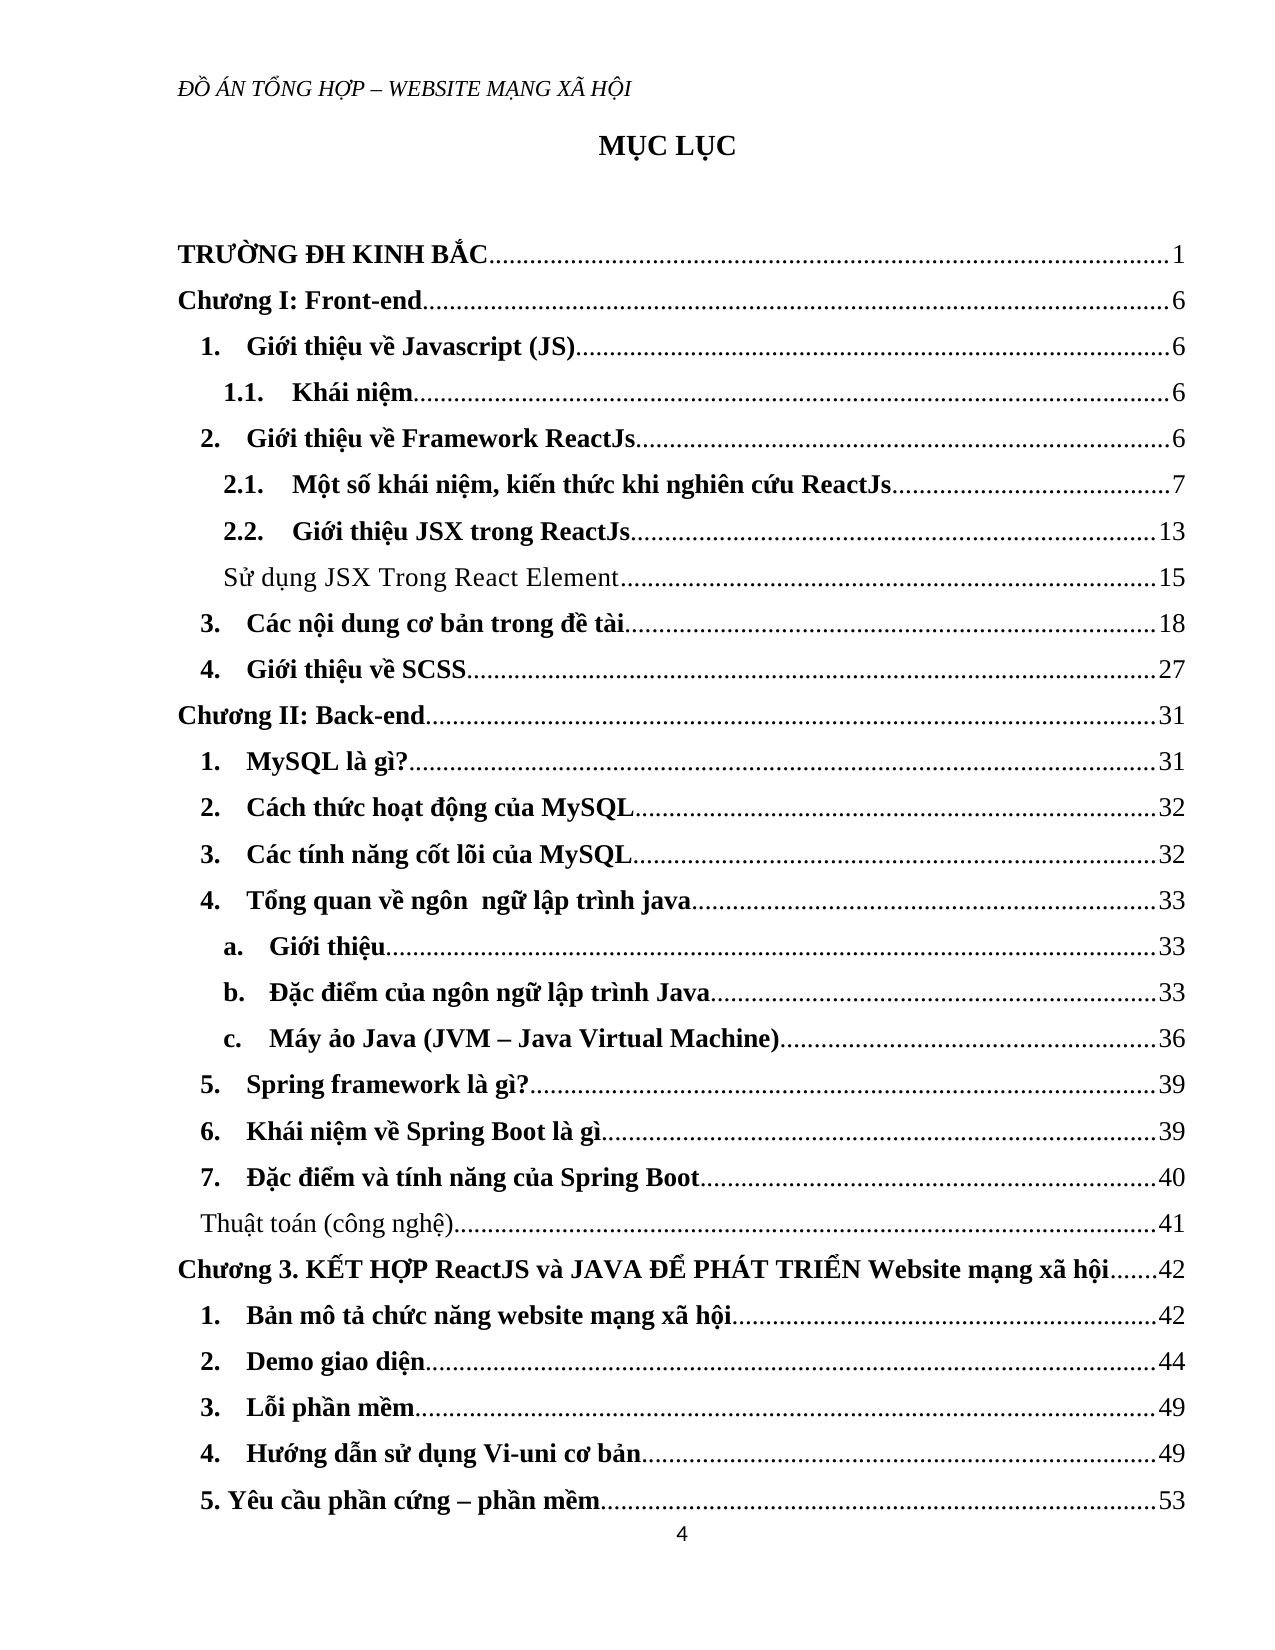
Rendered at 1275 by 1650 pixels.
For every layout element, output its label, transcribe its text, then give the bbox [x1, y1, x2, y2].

text MỤC LỤC [177, 128, 1158, 161]
